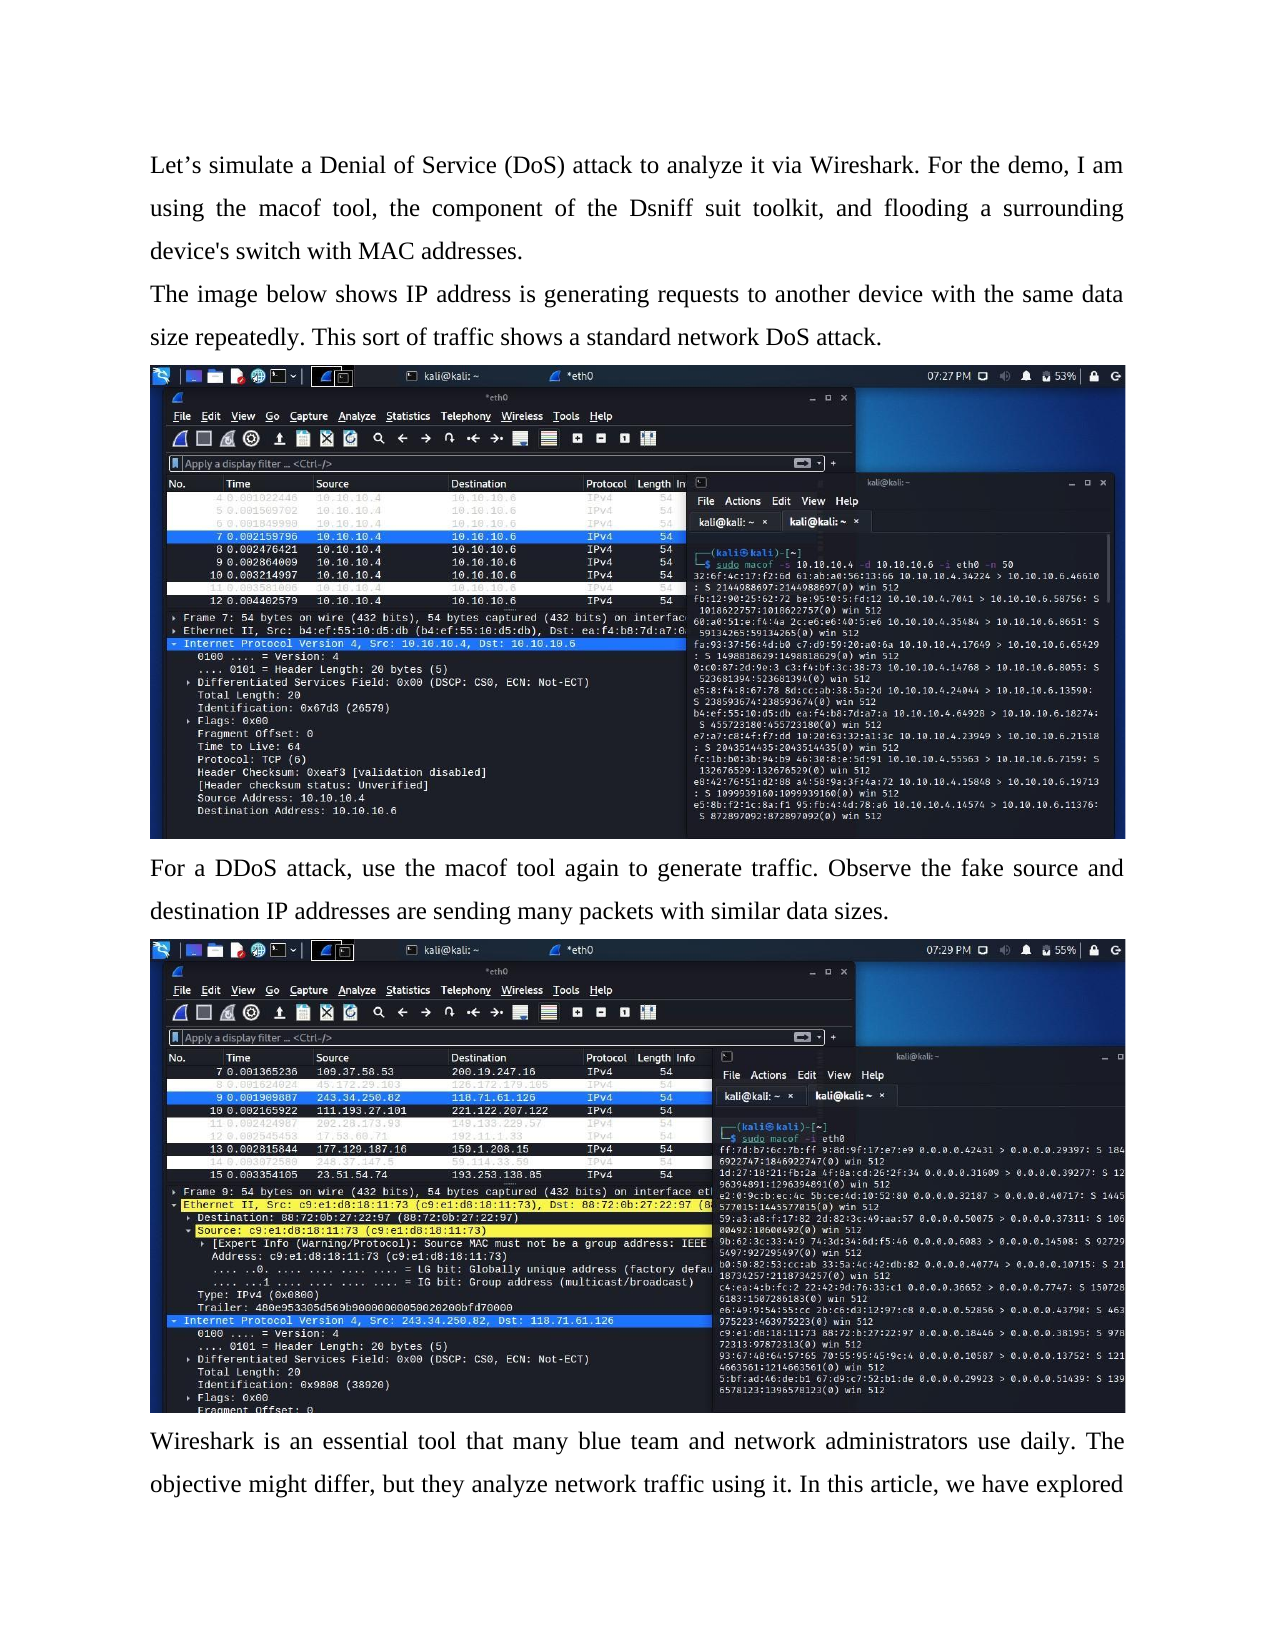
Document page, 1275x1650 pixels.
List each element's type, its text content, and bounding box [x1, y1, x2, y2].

picture [150, 365, 1126, 839]
picture [150, 939, 1126, 1413]
text For a DDoS attack, use the macof tool again to generate traffic. Observe the fake source and destination IP addresses are sending many packets with similar data sizes. [150, 882, 1125, 925]
text The image below shows IP address is generating requests to another device with the same data size repeatedly. This sort of traffic shows a standard network DoS attack. [150, 308, 1125, 351]
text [150, 1426, 1125, 1470]
text Let’s simulate a Denial of Service (DoS) attack to analyze it via Wireshark. For the demo, I am using the macof tool, the component of the Dsniff suit toolkit, and flooding a surrounding device's switch with MAC addresses. [150, 179, 1125, 265]
